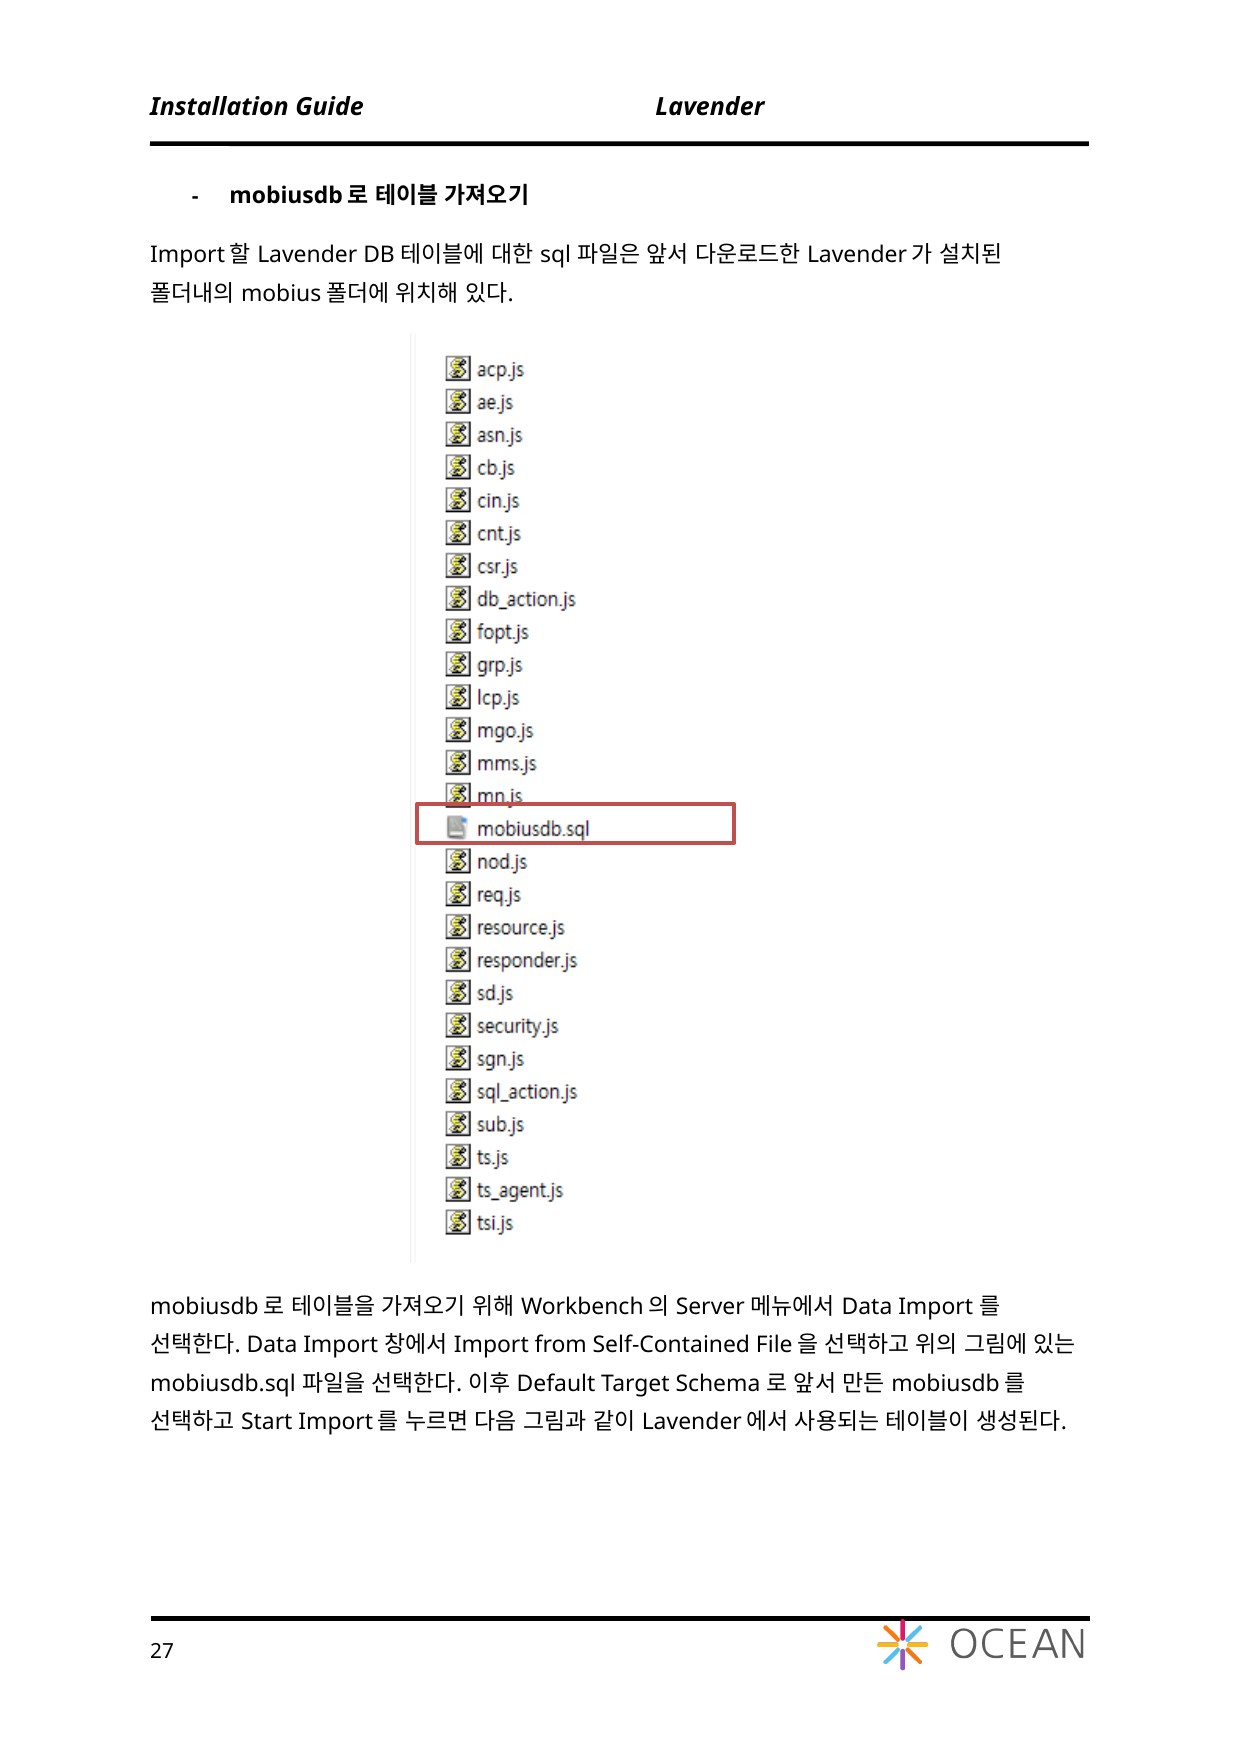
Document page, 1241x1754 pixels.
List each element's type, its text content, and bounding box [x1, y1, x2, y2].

picture [410, 333, 831, 1263]
text Import할 Lavender DB 테이블에 대한 sql 파일은 앞서 다운로드한 Lavender가 설치된 폴더내의 mobius폴더에 위치해 있다. [150, 236, 1090, 308]
text mobiusdb로 테이블을 가져오기 위해 Workbench의 Server 메뉴에서 Data Import 를 선택한다. Data Import 창에서 Import from Self-Contained File을 선택하고 위의 그림에 있는 mobiusdb.sql 파일을 선택한다. 이후 Default Target Schema 로 앞서 만든 mobiusdb를 선택하고 Start Import를 누르면 다음 그림과 같이 Lavender에서 사용되는 테이블이 생성된다. [150, 1288, 1090, 1436]
list mobiusdb로 테이블 가져오기 [192, 177, 1090, 211]
picture [873, 1612, 1092, 1678]
